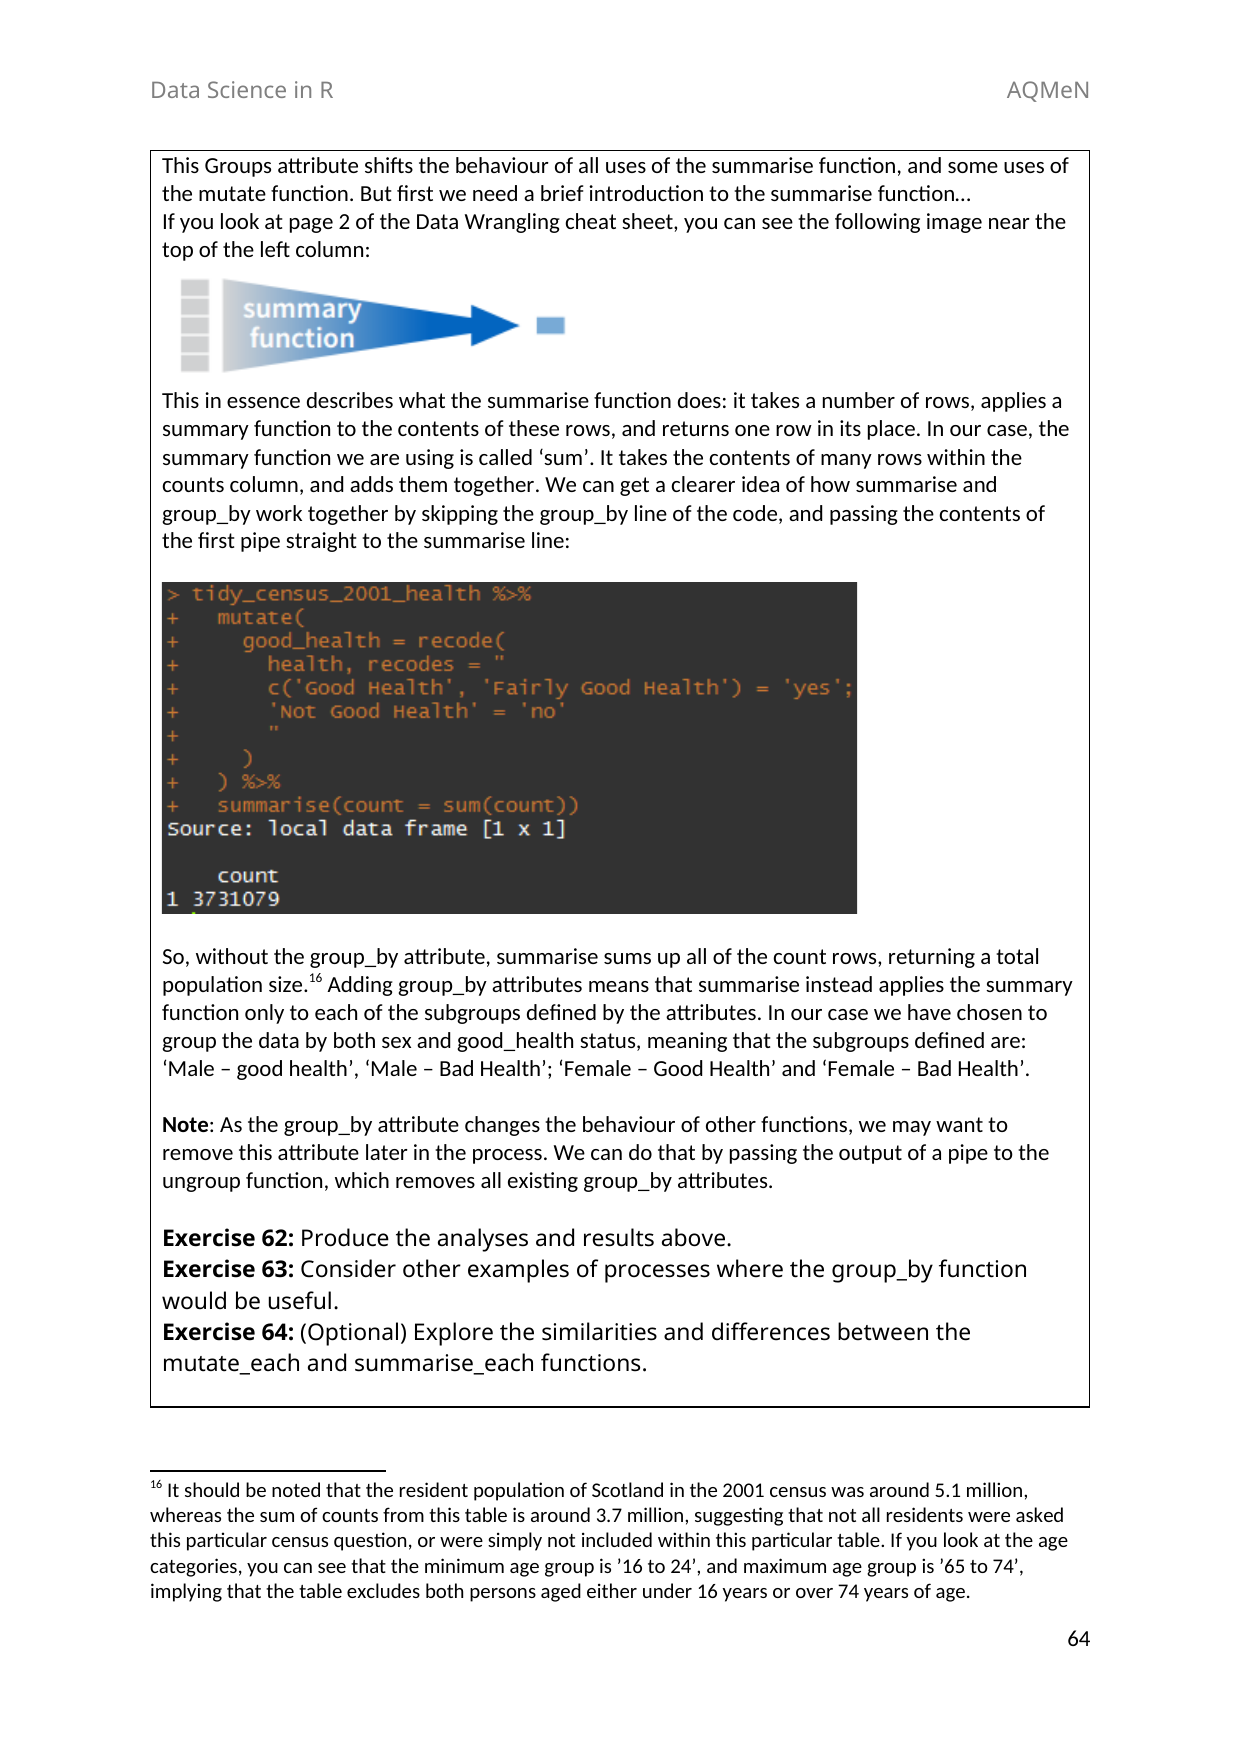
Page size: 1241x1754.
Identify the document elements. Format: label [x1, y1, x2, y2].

picture [161, 263, 581, 387]
table_header [151, 151, 1089, 1406]
picture [161, 582, 858, 914]
